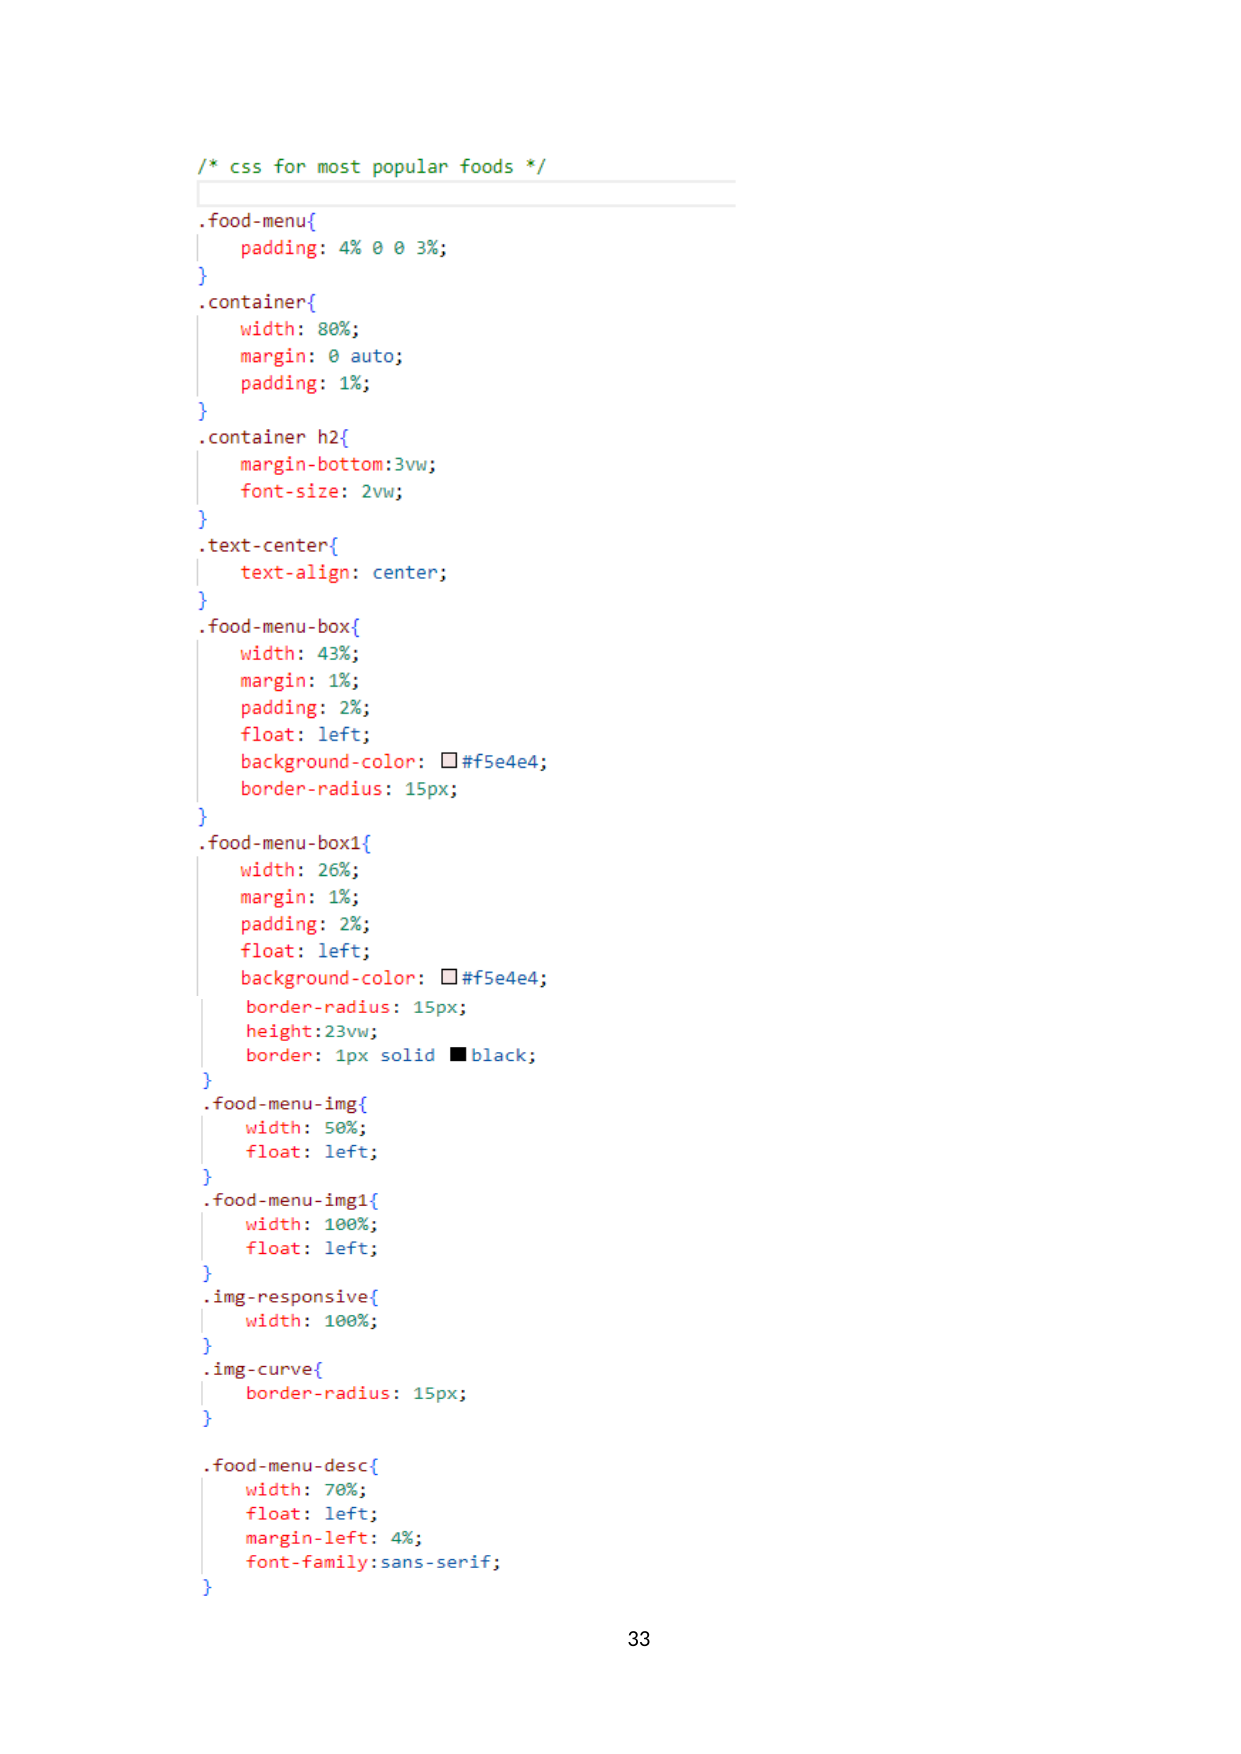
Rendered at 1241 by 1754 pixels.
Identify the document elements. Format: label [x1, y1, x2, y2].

picture [187, 150, 736, 996]
picture [187, 999, 627, 1601]
